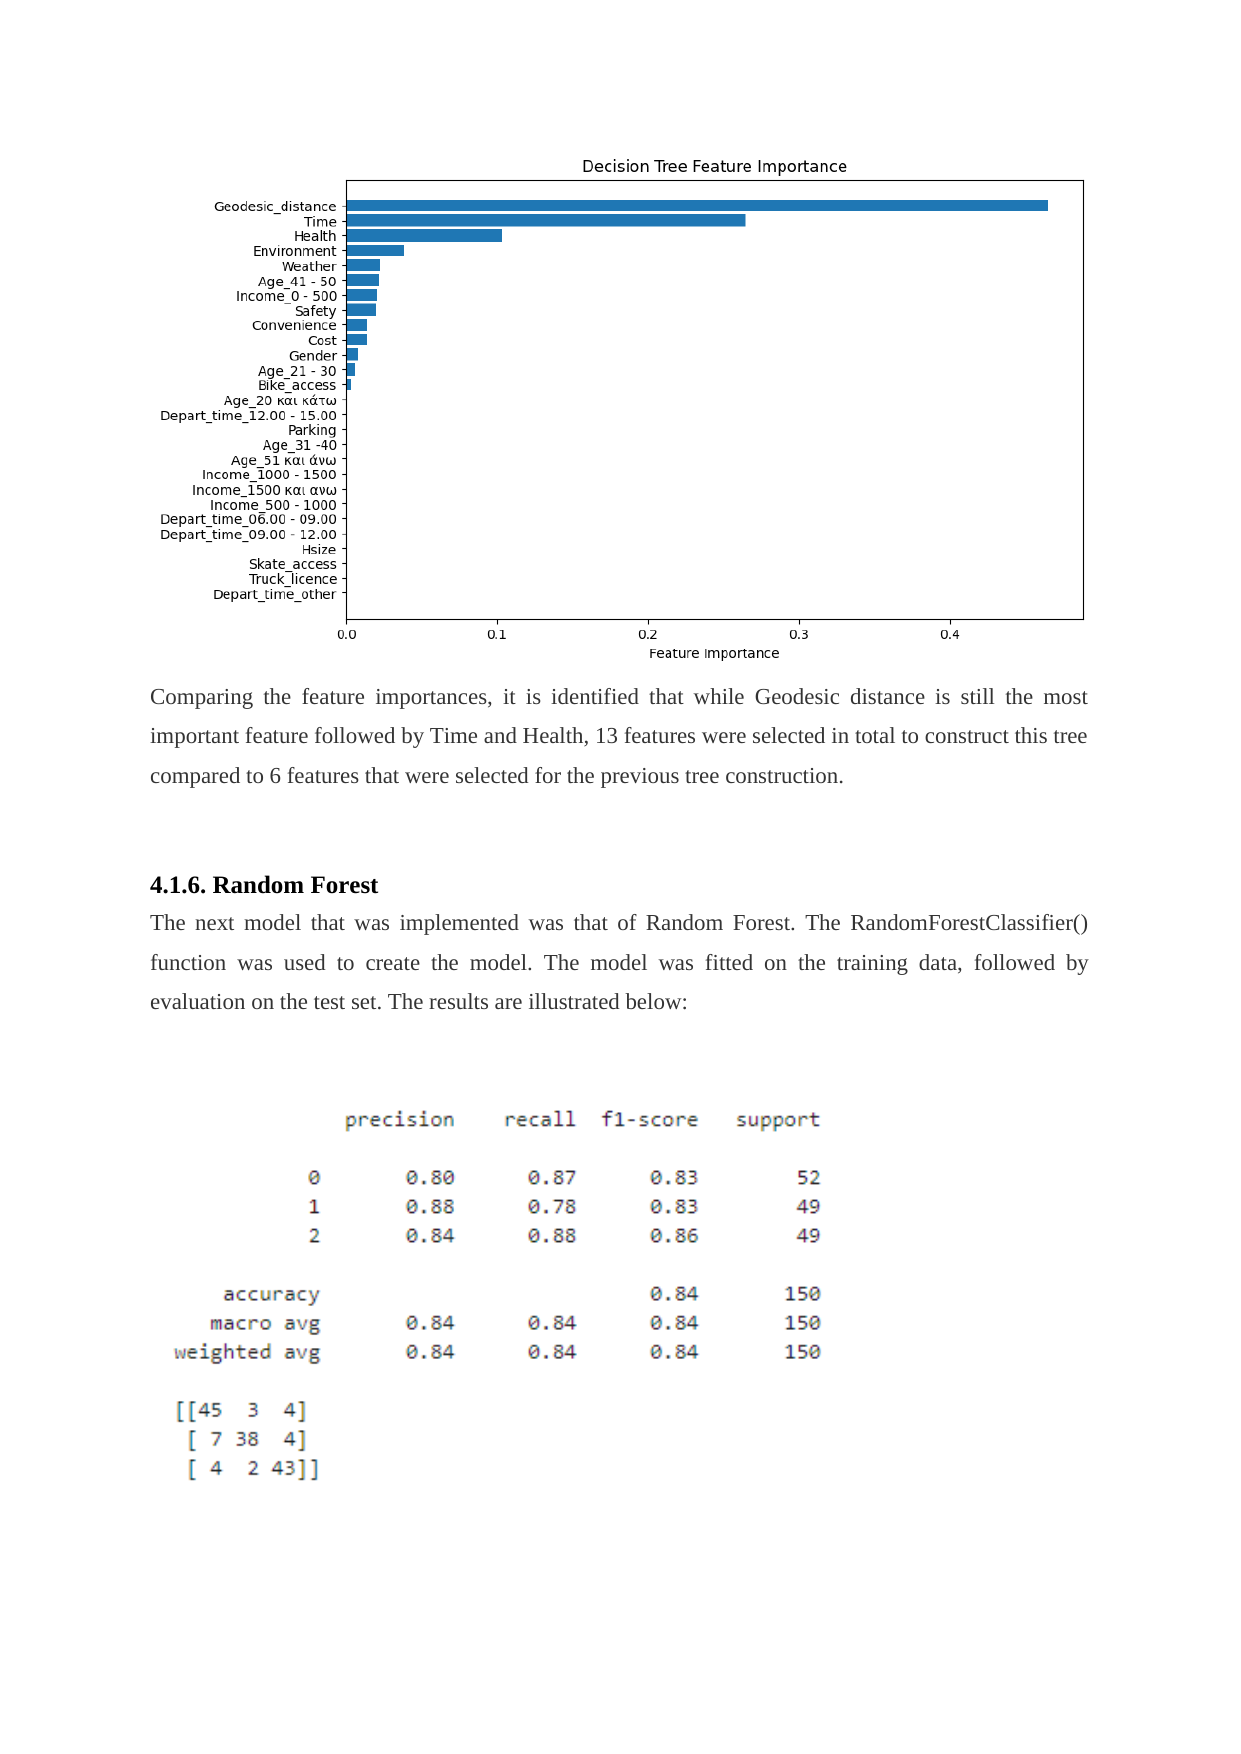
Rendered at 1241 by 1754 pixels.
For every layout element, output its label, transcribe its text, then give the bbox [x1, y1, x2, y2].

picture [150, 150, 1091, 669]
text The next model that was implemented was that of Random Forest. The RandomForestClassifier() function was used to create the model. The model was fitted on the training data, followed by evaluation on the test set. The results are illustrated below: [150, 909, 1090, 1014]
text Comparing the feature importances, it is identified that while Geodesic distance is still the most important feature followed by Time and Health, 13 features were selected in total to construct this tree compared to 6 features that were selected for the previous tree construction. [150, 683, 1090, 788]
picture [150, 1106, 868, 1494]
subtitle 4.1.6. Random Forest [150, 870, 1090, 898]
